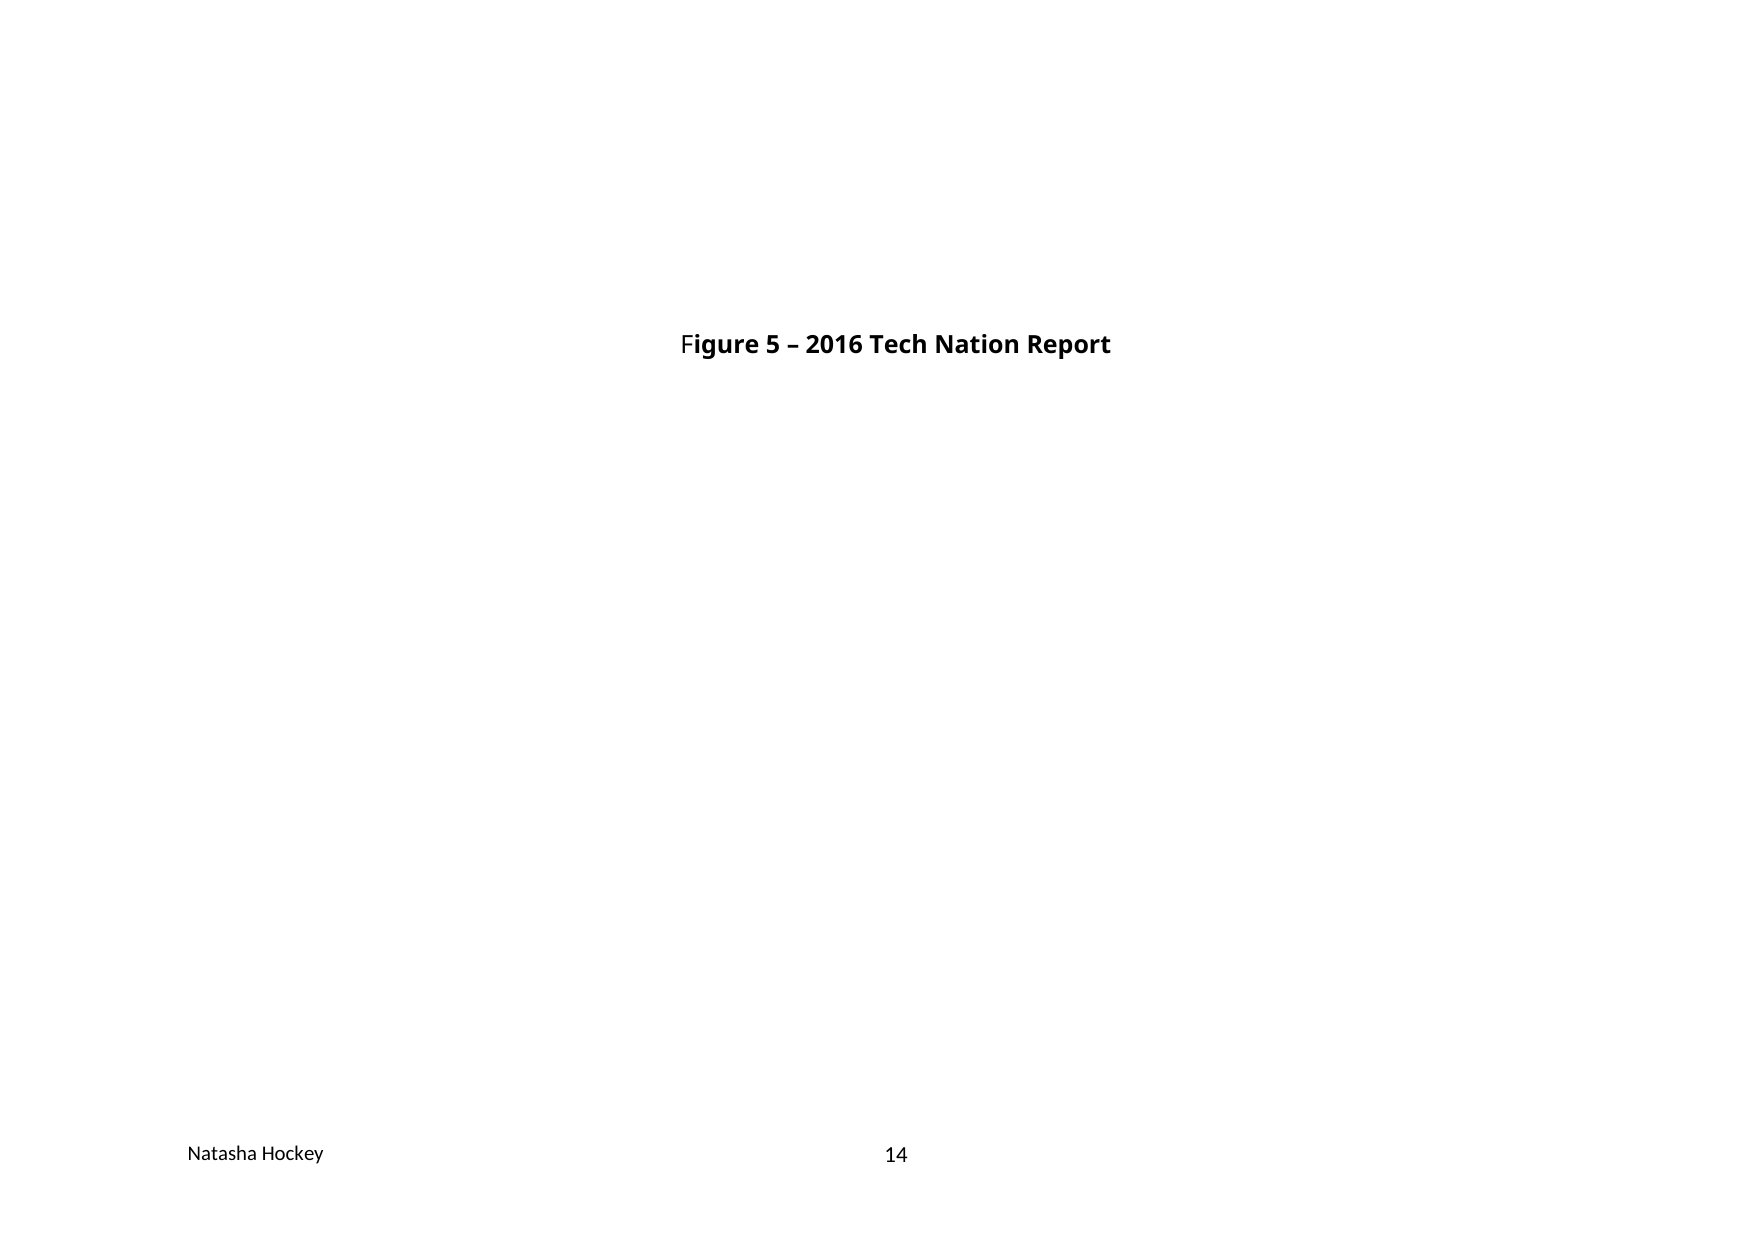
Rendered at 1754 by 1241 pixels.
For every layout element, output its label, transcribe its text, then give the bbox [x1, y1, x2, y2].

text Figure 5 – 2016 Tech Nation Report [187, 327, 1604, 361]
